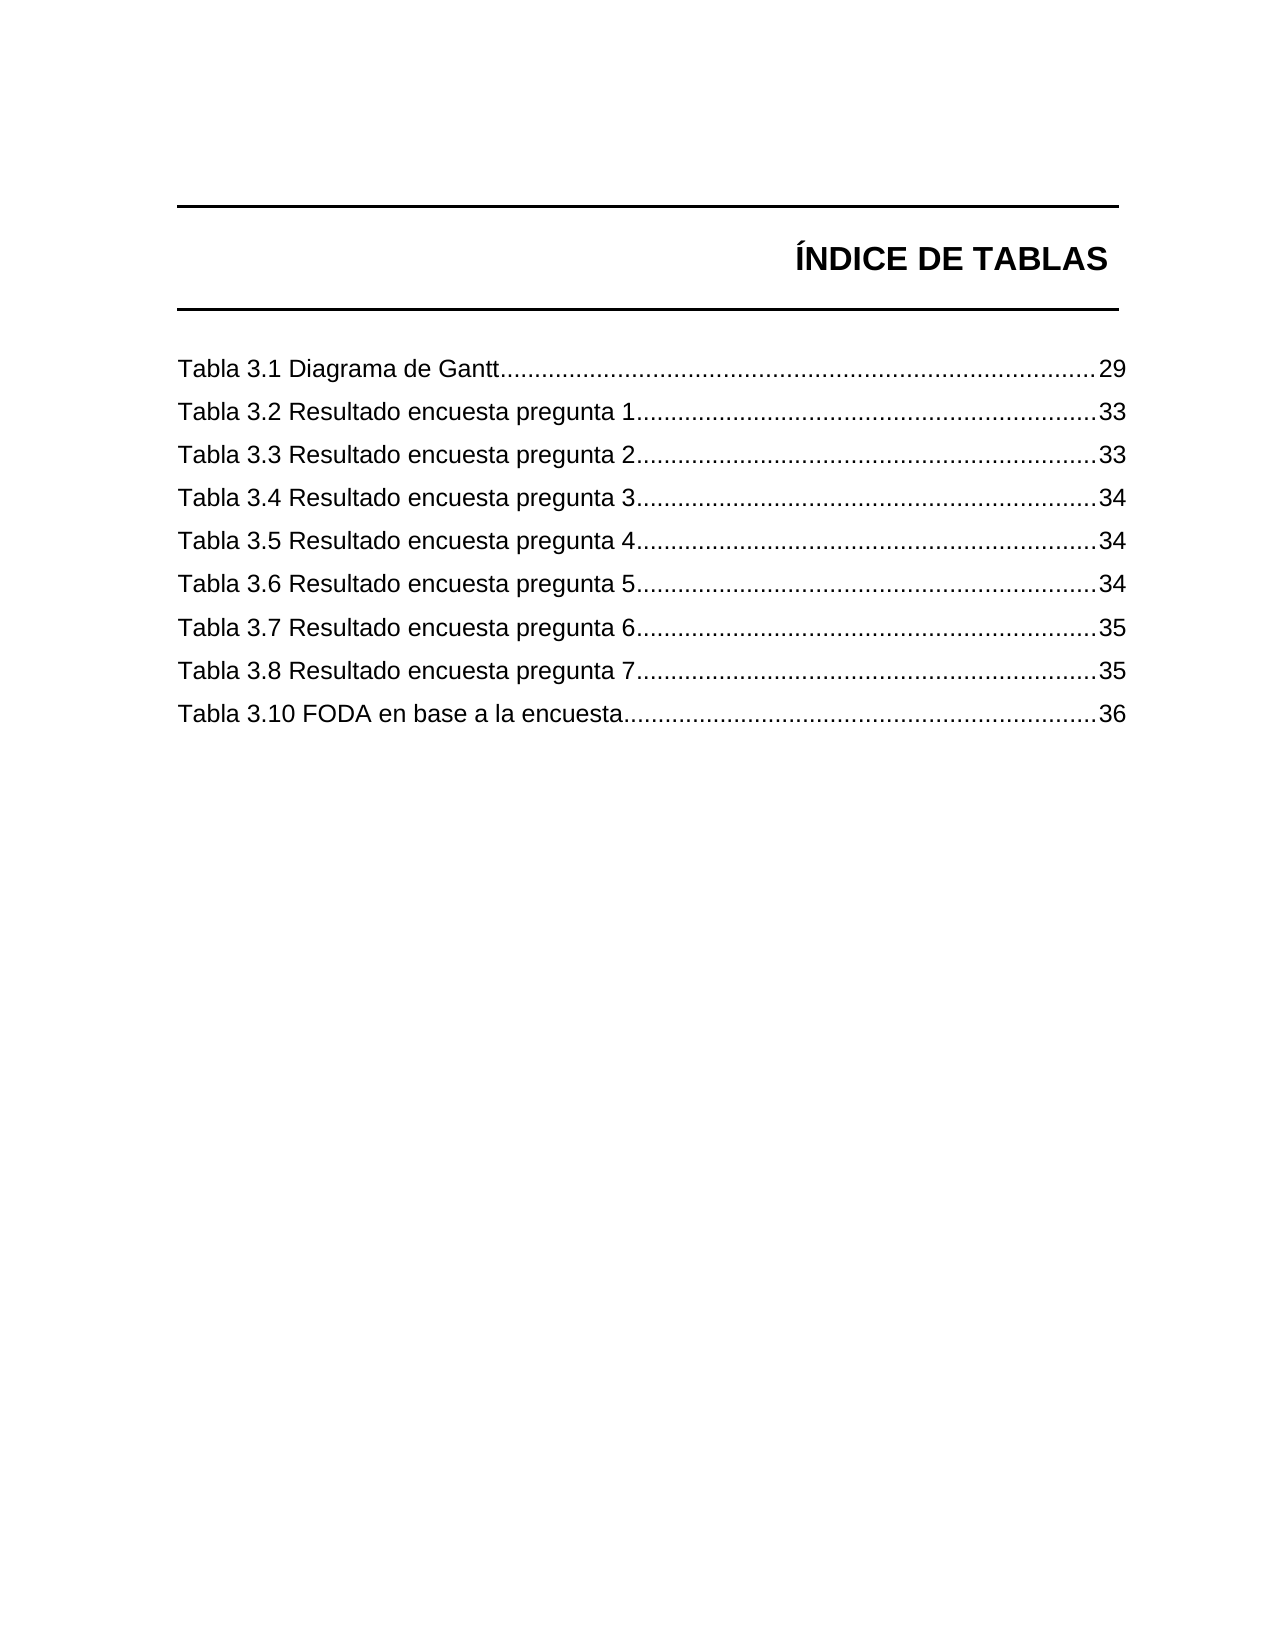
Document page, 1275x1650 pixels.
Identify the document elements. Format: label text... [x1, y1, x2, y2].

text Tabla 3.5 Resultado encuesta pregunta 4 34 [177, 526, 1127, 555]
text Tabla 3.2 Resultado encuesta pregunta 1 33 [177, 397, 1127, 426]
text Tabla 3.1 Diagrama de Gantt 29 [177, 354, 1127, 382]
text Tabla 3.3 Resultado encuesta pregunta 2 33 [177, 440, 1127, 469]
text Tabla 3.8 Resultado encuesta pregunta 7 35 [177, 656, 1127, 684]
text Tabla 3.10 FODA en base a la encuesta 36 [177, 699, 1127, 727]
table_header ÍNDICE DE TABLAS [177, 208, 1119, 307]
text Tabla 3.7 Resultado encuesta pregunta 6 35 [177, 612, 1127, 641]
text Tabla 3.6 Resultado encuesta pregunta 5 34 [177, 569, 1127, 598]
text Tabla 3.4 Resultado encuesta pregunta 3 34 [177, 483, 1127, 512]
